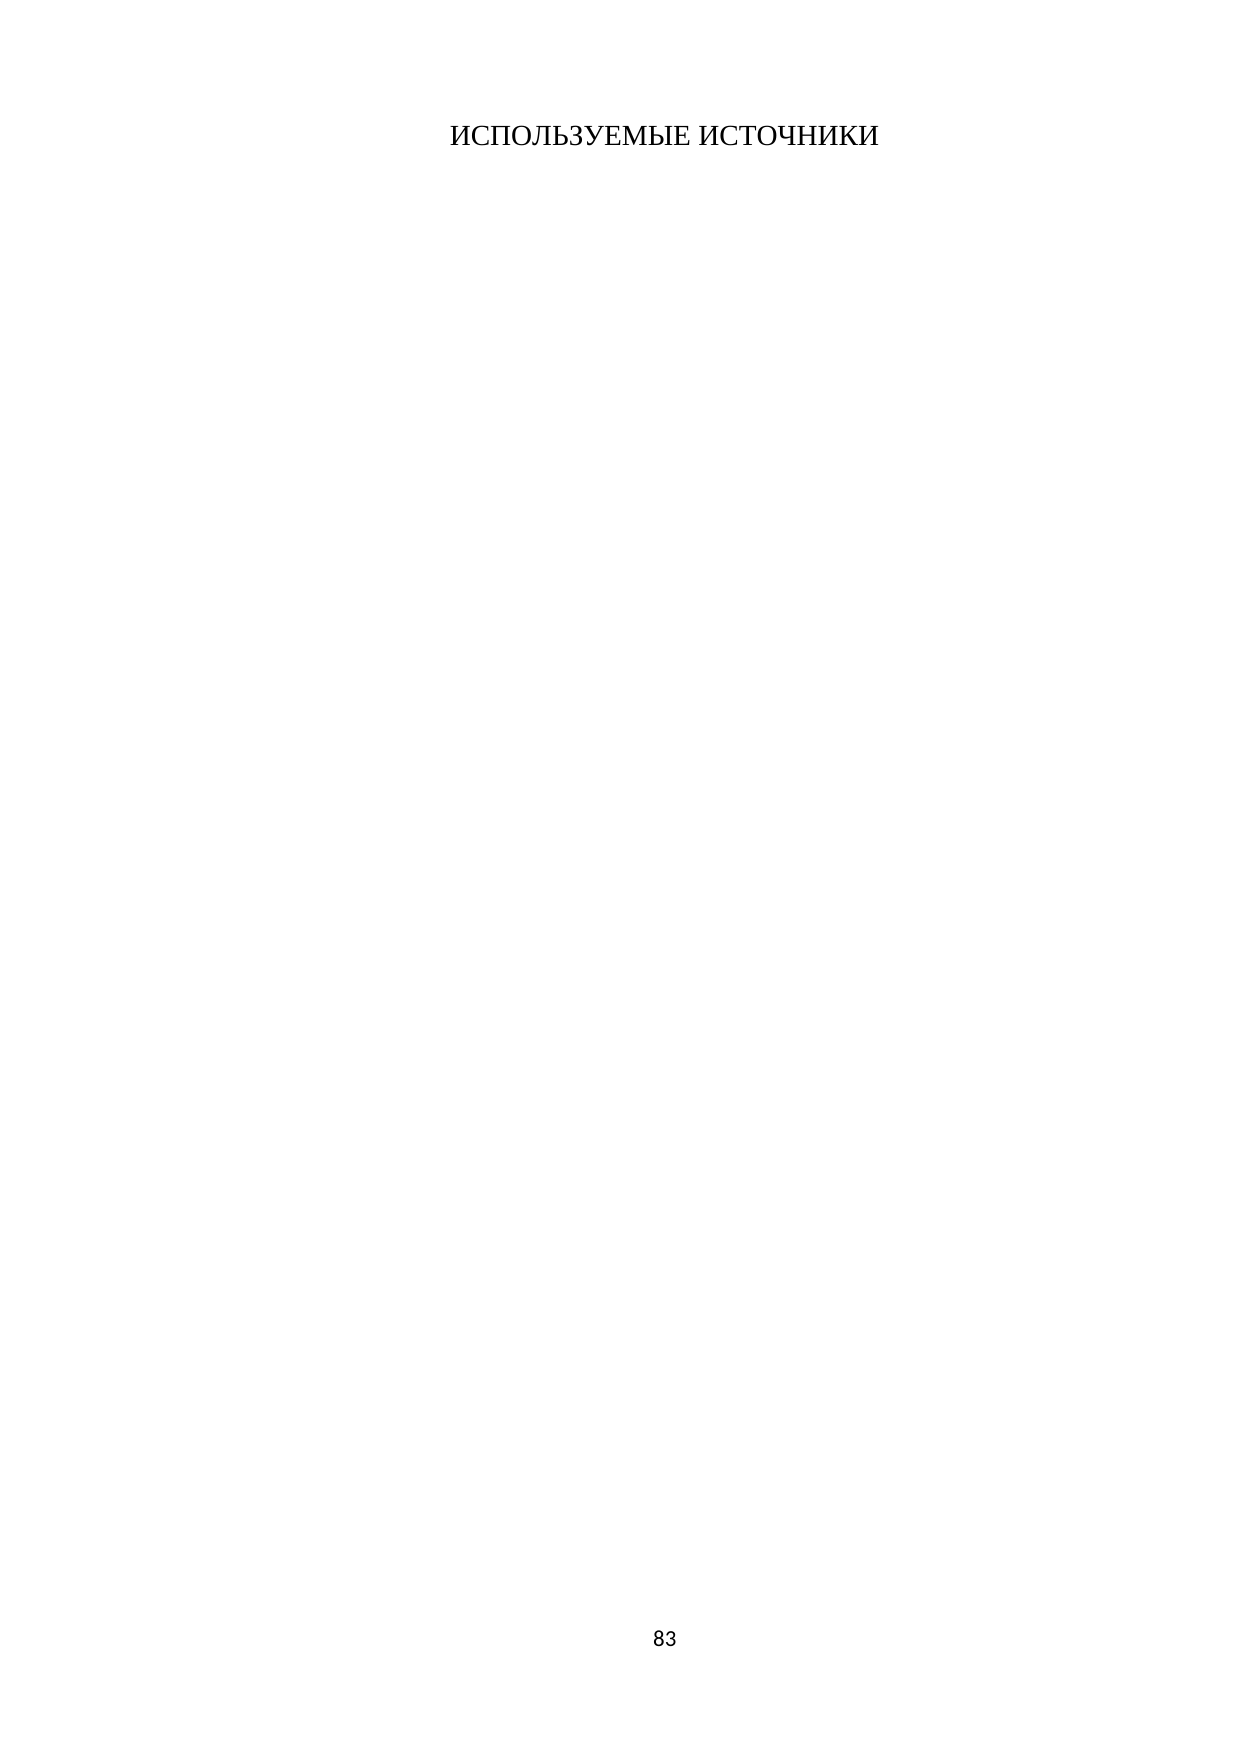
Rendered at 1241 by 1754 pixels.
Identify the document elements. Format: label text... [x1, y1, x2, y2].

text ИСПОЛЬЗУЕМЫЕ ИСТОЧНИКИ [177, 118, 1152, 152]
